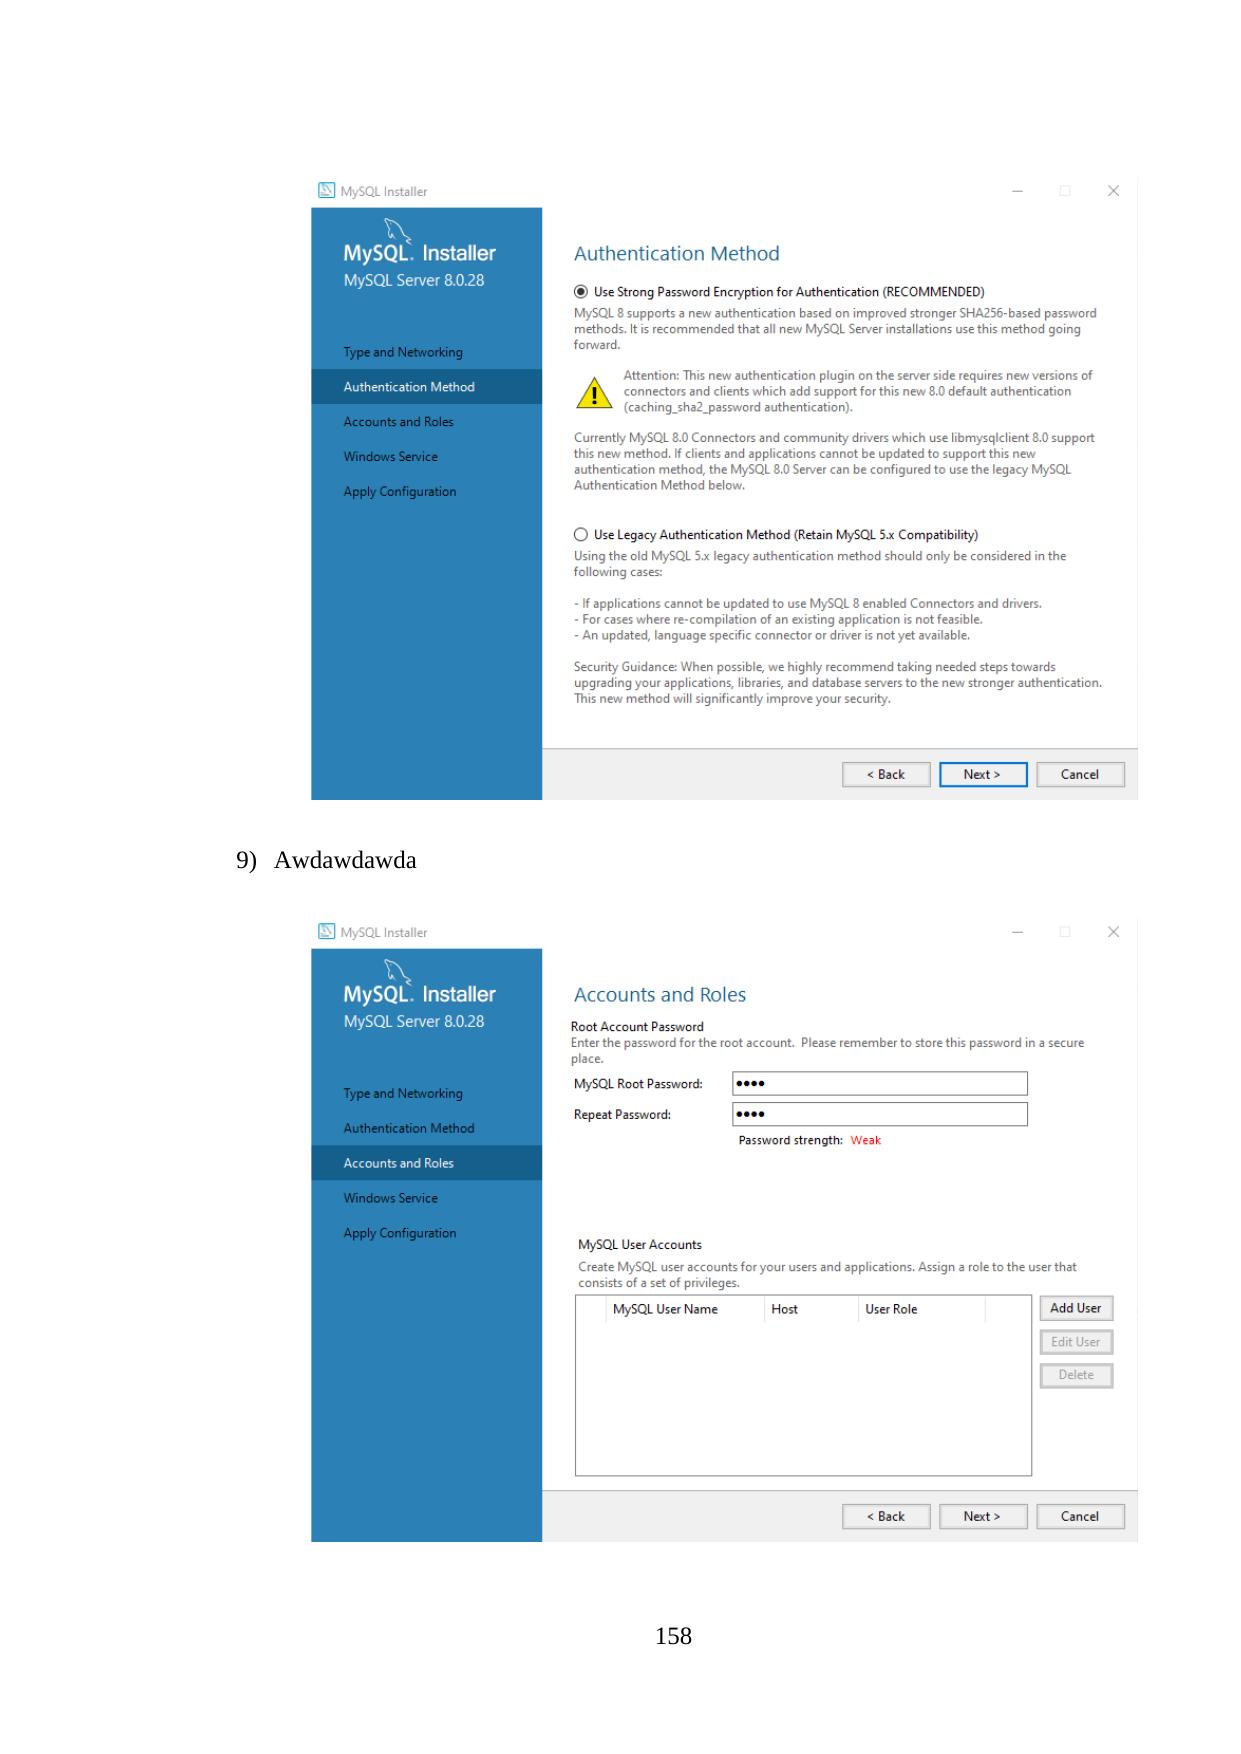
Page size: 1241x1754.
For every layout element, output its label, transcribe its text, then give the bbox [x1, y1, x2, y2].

list Awdawdawda [236, 845, 1063, 873]
picture [311, 177, 1138, 800]
picture [311, 918, 1138, 1542]
